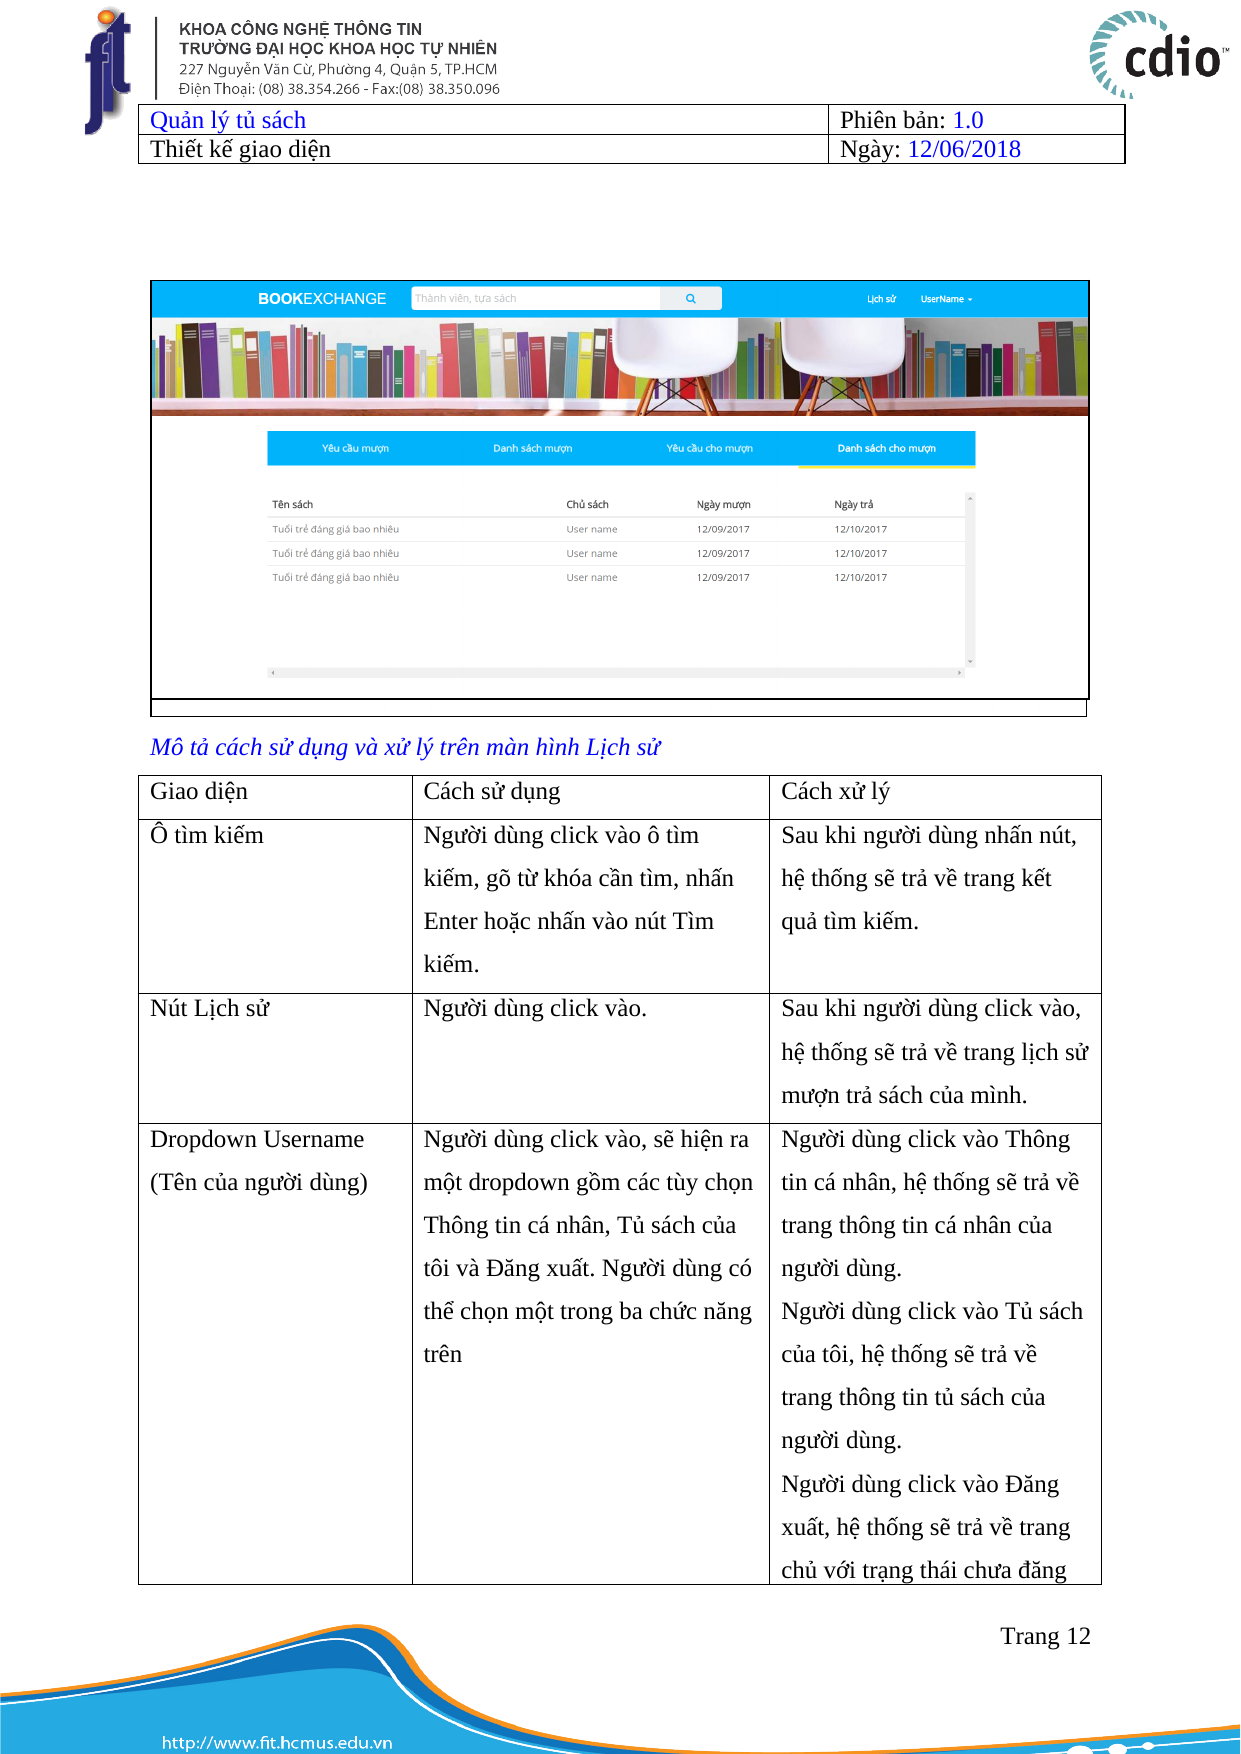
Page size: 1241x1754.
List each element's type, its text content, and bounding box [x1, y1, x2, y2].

picture [412, 287, 721, 309]
table_cell Sau khi người dùng nhấn nút, hệ thống sẽ trả về trang kết quả tìm kiếm. [770, 820, 1101, 992]
picture [152, 318, 1088, 698]
table_cell Dropdown Username (Tên của người dùng) [139, 1124, 412, 1584]
picture [152, 700, 1086, 716]
table_header Giao diện [139, 776, 412, 819]
picture [139, 105, 828, 134]
picture [294, 294, 299, 303]
picture [829, 105, 1124, 134]
table_header Cách xử lý [770, 776, 1101, 819]
table_cell Người dùng click vào ô tìm kiếm, gõ từ khóa cần tìm, nhấn Enter hoặc nhấn vào nút Tìm kiếm. [413, 820, 769, 992]
picture [829, 135, 1124, 159]
picture [139, 135, 828, 159]
table_cell Sau khi người dùng click vào, hệ thống sẽ trả về trang lịch sử mượn trả sách của mình. [770, 994, 1101, 1123]
picture [0, 1621, 1241, 1754]
picture [61, 0, 1241, 159]
picture [260, 294, 267, 303]
table_cell Nút Lịch sử [139, 994, 412, 1123]
table_header Cách sử dụng [413, 776, 769, 819]
table_cell Ô tìm kiếm [139, 820, 412, 992]
table_cell Người dùng click vào. [413, 994, 769, 1123]
